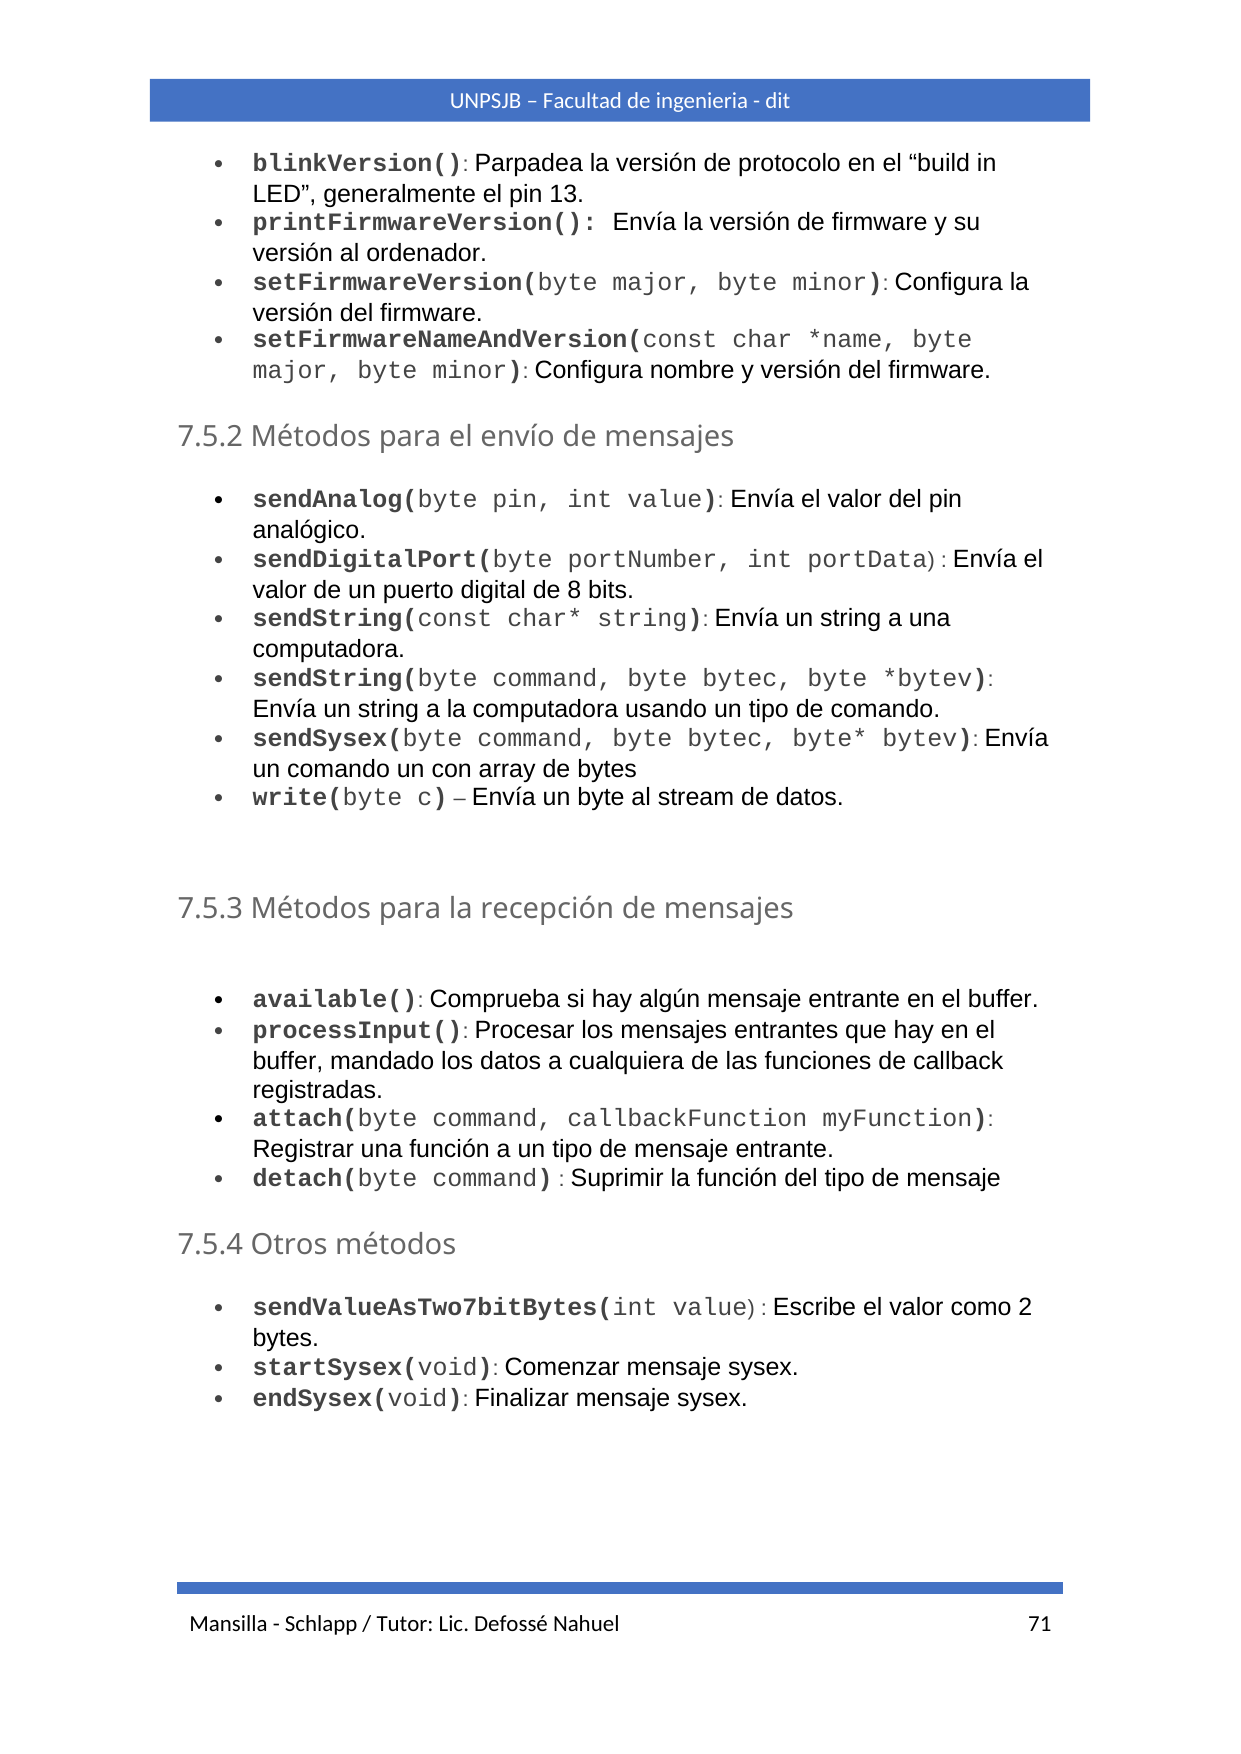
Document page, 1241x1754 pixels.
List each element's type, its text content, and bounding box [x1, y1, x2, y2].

list setFirmwareNameAndVersion(const char *name, byte major, byte minor): Configura nombre y versión del firmware. [215, 327, 1063, 386]
subtitle 7.5.4 Otros métodos [177, 1223, 1063, 1263]
list sendDigitalPort(byte portNumber, int portData) : Envía el valor de un puerto digital de 8 bits. [215, 544, 1063, 603]
list available(): Comprueba si hay algún mensaje entrante en el buffer. [215, 984, 1063, 1015]
list attach(byte command, callbackFunction myFunction): Registrar una función a un tipo de mensaje entrante. [215, 1103, 1063, 1163]
list endSysex(void): Finalizar mensaje sysex. [215, 1383, 1063, 1414]
list sendSysex(byte command, byte bytec, byte* bytev): Envía un comando un con array de bytes [215, 723, 1063, 782]
list setFirmwareVersion(byte major, byte minor): Configura la versión del firmware. [215, 267, 1063, 327]
list startSysex(void): Comenzar mensaje sysex. [215, 1352, 1063, 1383]
list write(byte c) – Envía un byte al stream de datos. [215, 782, 1063, 813]
list blinkVersion(): Parpadea la versión de protocolo en el “build in LED”, generalmente el pin 13. [215, 148, 1063, 207]
list detach(byte command) : Suprimir la función del tipo de mensaje [215, 1163, 1063, 1194]
list sendValueAsTwo7bitBytes(int value) : Escribe el valor como 2 bytes. [215, 1292, 1063, 1352]
subtitle 7.5.2 Métodos para el envío de mensajes [177, 415, 1063, 455]
list sendAnalog(byte pin, int value): Envía el valor del pin analógico. [215, 484, 1063, 544]
list sendString(const char* string): Envía un string a una computadora. [215, 603, 1063, 663]
list sendString(byte command, byte bytec, byte *bytev): Envía un string a la computadora usando un tipo de comando. [215, 663, 1063, 723]
list processInput(): Procesar los mensajes entrantes que hay en el buffer, mandado los datos a cualquiera de las funciones de callback registradas. [215, 1015, 1063, 1103]
subtitle 7.5.3 Métodos para la recepción de mensajes [177, 887, 1063, 927]
list printFirmwareVersion(): Envía la versión de firmware y su versión al ordenador. [215, 207, 1063, 267]
